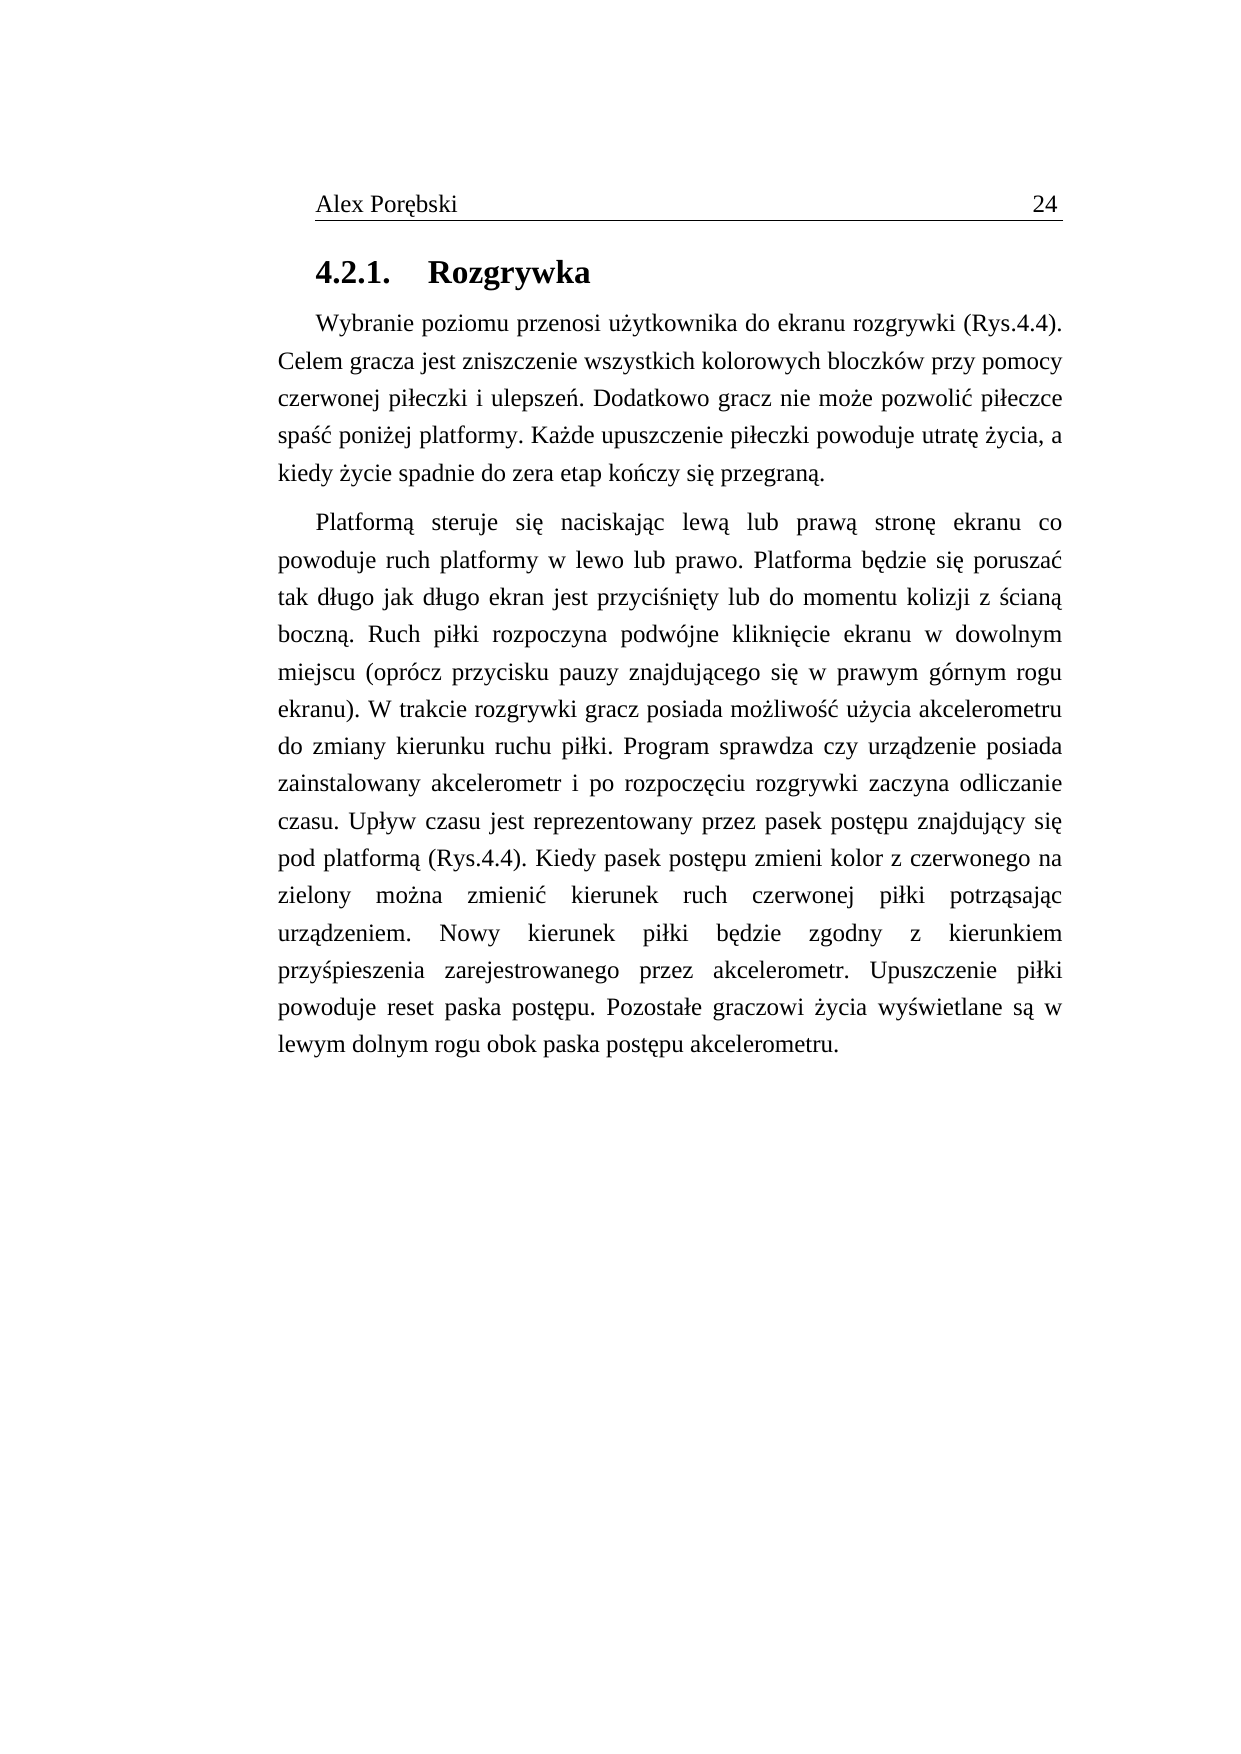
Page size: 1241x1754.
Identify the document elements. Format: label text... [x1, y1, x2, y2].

text Platformą steruje się naciskając lewą lub prawą stronę ekranu co powoduje ruch platformy w lewo lub prawo. Platforma będzie się poruszać tak długo jak długo ekran jest przyciśnięty lub do momentu kolizji z ścianą boczną. Ruch piłki rozpoczyna podwójne kliknięcie ekranu w dowolnym miejscu (oprócz przycisku pauzy znajdującego się w prawym górnym rogu ekranu). W trakcie rozgrywki gracz posiada możliwość użycia akcelerometru do zmiany kierunku ruchu piłki. Program sprawdza czy urządzenie posiada zainstalowany akcelerometr i po rozpoczęciu rozgrywki zaczyna odliczanie czasu. Upływ czasu jest reprezentowany przez pasek postępu znajdujący się pod platformą (Rys.4.4). Kiedy pasek postępu zmieni kolor z czerwonego na zielony można zmienić kierunek ruch czerwonej piłki potrząsając urządzeniem. Nowy kierunek piłki będzie zgodny z kierunkiem przyśpieszenia zarejestrowanego przez akcelerometr. Upuszczenie piłki powoduje reset paska postępu. Pozostałe graczowi życia wyświetlane są w lewym dolnym rogu obok paska postępu akcelerometru. [278, 507, 1063, 1058]
text Wybranie poziomu przenosi użytkownika do ekranu rozgrywki (Rys.4.4). Celem gracza jest zniszczenie wszystkich kolorowych bloczków przy pomocy czerwonej piłeczki i ulepszeń. Dodatkowo gracz nie może pozwolić piłeczce spaść poniżej platformy. Każde upuszczenie piłeczki powoduje utratę życia, a kiedy życie spadnie do zera etap kończy się przegraną. [278, 308, 1063, 486]
subtitle Rozgrywka [315, 252, 1063, 291]
